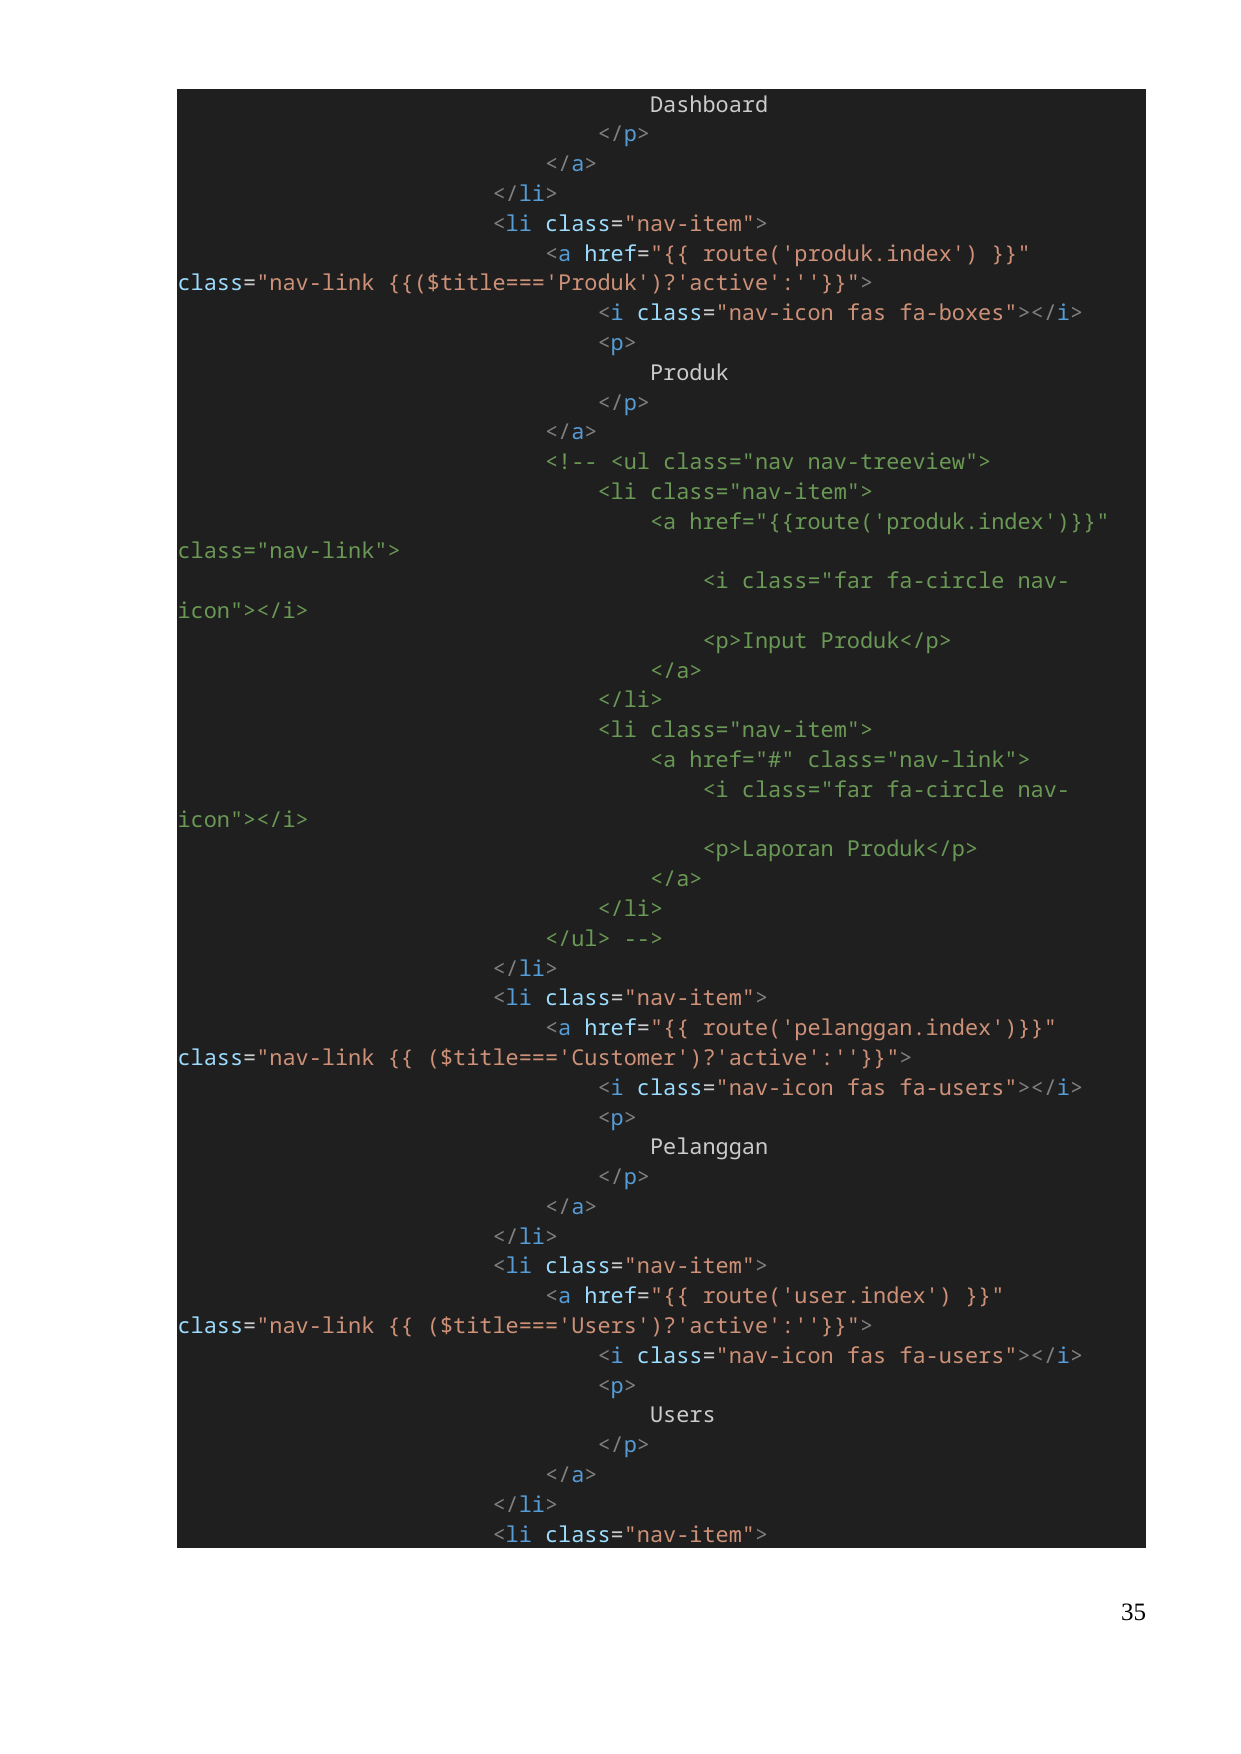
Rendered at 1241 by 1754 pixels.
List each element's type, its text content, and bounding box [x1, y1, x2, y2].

text <i class="nav-icon fas fa-users"></i> [177, 1340, 1146, 1370]
text <i class="far fa-circle nav-icon"></i> [177, 565, 1146, 625]
text <li class="nav-item"> [177, 982, 1146, 1012]
text </p> [177, 118, 1146, 148]
text </li> [177, 893, 1146, 923]
text </li> [177, 178, 1146, 208]
text </a> [177, 863, 1146, 893]
text <i class="far fa-circle nav-icon"></i> [177, 774, 1146, 833]
text </li> [177, 1221, 1146, 1251]
text </ul> --> [177, 923, 1146, 953]
text </p> [177, 1161, 1146, 1191]
text <li class="nav-item"> [177, 1251, 1146, 1280]
text <p> [177, 1370, 1146, 1399]
text </li> [177, 684, 1146, 714]
text <i class="nav-icon fas fa-users"></i> [177, 1072, 1146, 1102]
text <li class="nav-item"> [177, 208, 1146, 238]
text <a href="{{route('produk.index')}}" class="nav-link"> [177, 506, 1146, 565]
text </p> [177, 387, 1146, 416]
text <!-- <ul class="nav nav-treeview"> [177, 446, 1146, 476]
text <a href="#" class="nav-link"> [177, 744, 1146, 774]
text Users [177, 1399, 1146, 1429]
text <i class="nav-icon fas fa-boxes"></i> [177, 297, 1146, 327]
text <a href="{{ route('user.index') }}" class="nav-link {{ ($title==='Users')?'active':''}}"> [177, 1280, 1146, 1340]
text <li class="nav-item"> [177, 714, 1146, 744]
text </a> [177, 1191, 1146, 1221]
text </a> [177, 655, 1146, 684]
text <li class="nav-item"> [177, 1519, 1146, 1548]
text </a> [177, 148, 1146, 178]
text <p> [177, 327, 1146, 357]
text </a> [177, 1459, 1146, 1489]
text <a href="{{ route('pelanggan.index')}}" class="nav-link {{ ($title==='Customer')?'active':''}}"> [177, 1012, 1146, 1072]
text <p>Input Produk</p> [177, 625, 1146, 655]
text <a href="{{ route('produk.index') }}" class="nav-link {{($title==='Produk')?'active':''}}"> [177, 238, 1146, 297]
text <p> [177, 1102, 1146, 1131]
text </li> [177, 1489, 1146, 1519]
text <li class="nav-item"> [177, 476, 1146, 506]
text <p>Laporan Produk</p> [177, 833, 1146, 863]
text Pelanggan [177, 1131, 1146, 1161]
text </li> [177, 953, 1146, 982]
text Produk [177, 357, 1146, 387]
text Dashboard [177, 89, 1146, 118]
text </a> [177, 416, 1146, 446]
text </p> [177, 1429, 1146, 1459]
